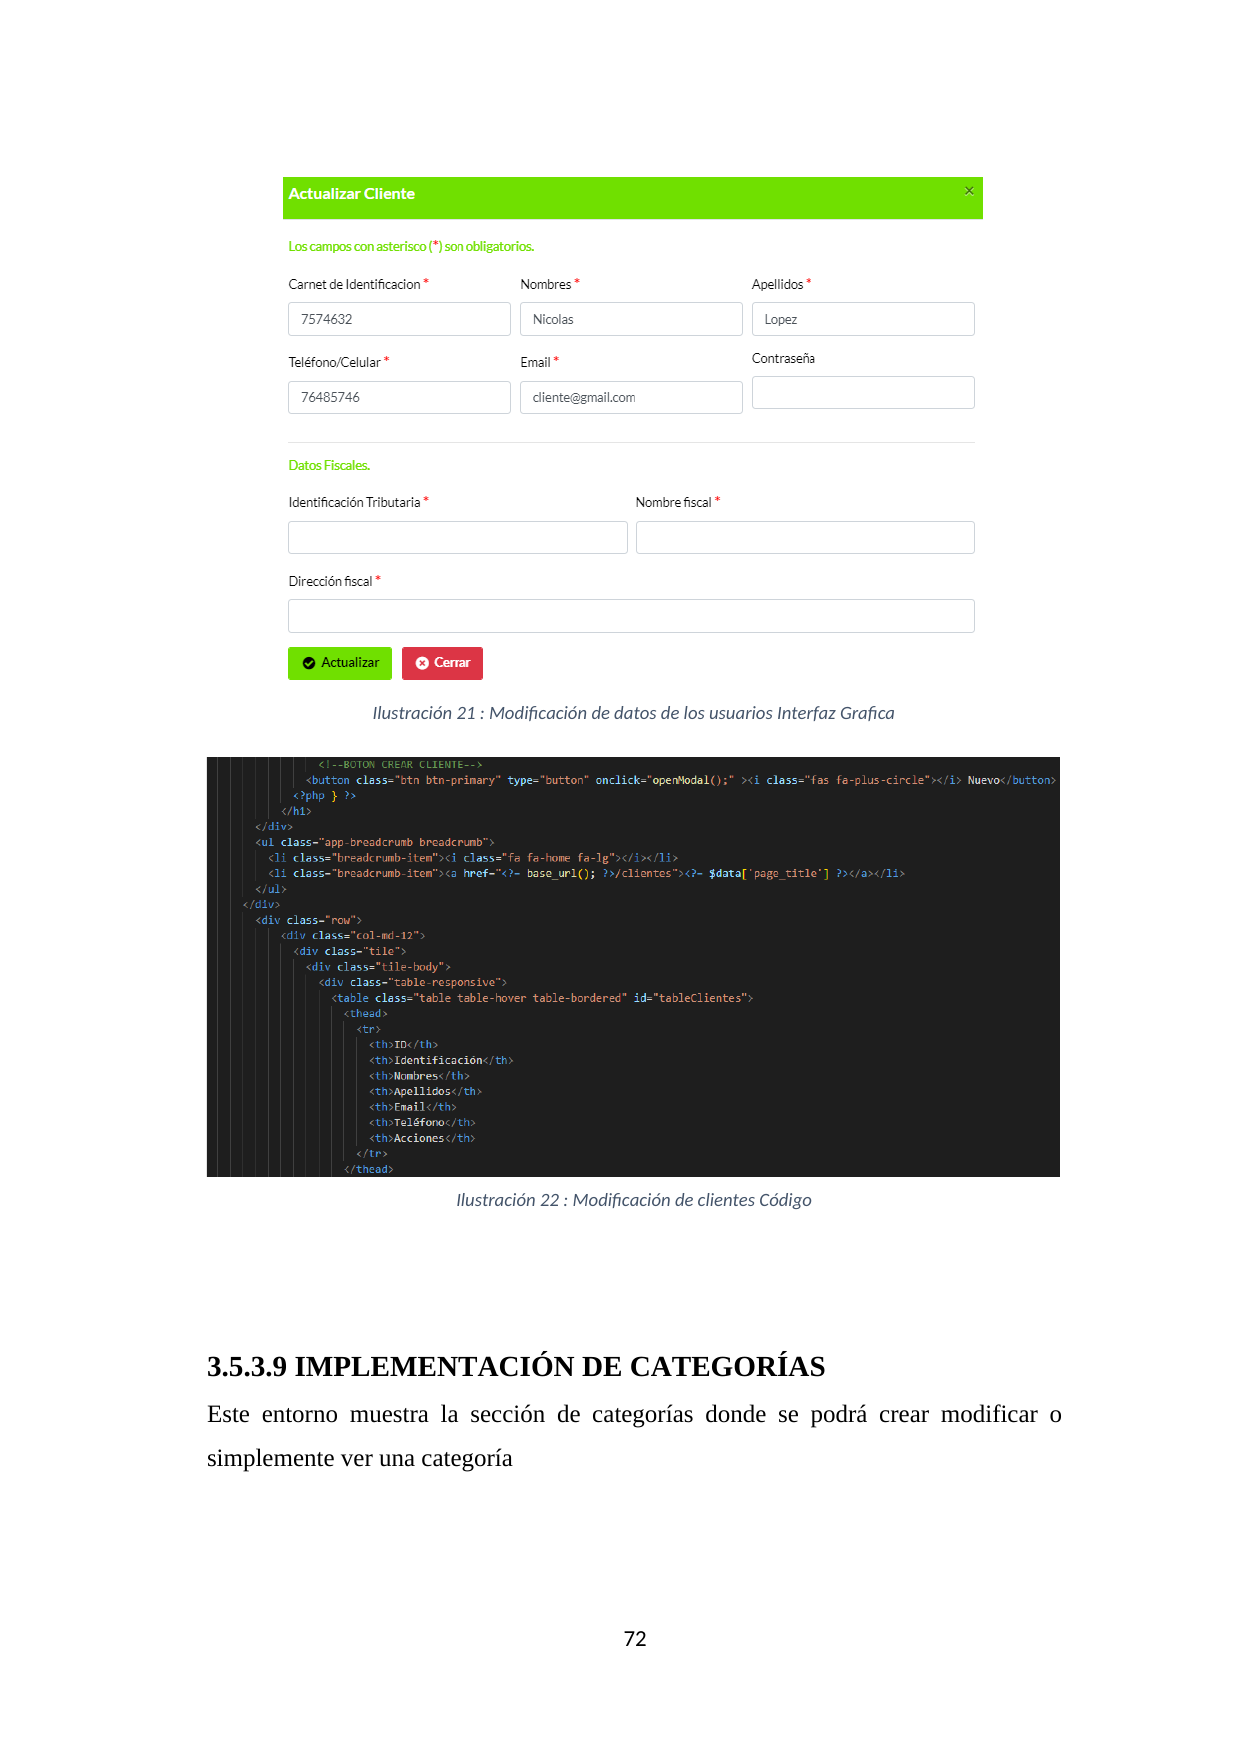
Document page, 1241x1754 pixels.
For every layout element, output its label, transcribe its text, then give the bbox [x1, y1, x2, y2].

subtitle 3.5.3.9 IMPLEMENTACIÓN DE CATEGORÍAS [207, 1349, 1063, 1383]
picture [283, 177, 983, 687]
picture [206, 757, 1060, 1177]
text Este entorno muestra la sección de categorías donde se podrá crear modificar o simplemente ver una categoría [207, 1399, 1063, 1471]
